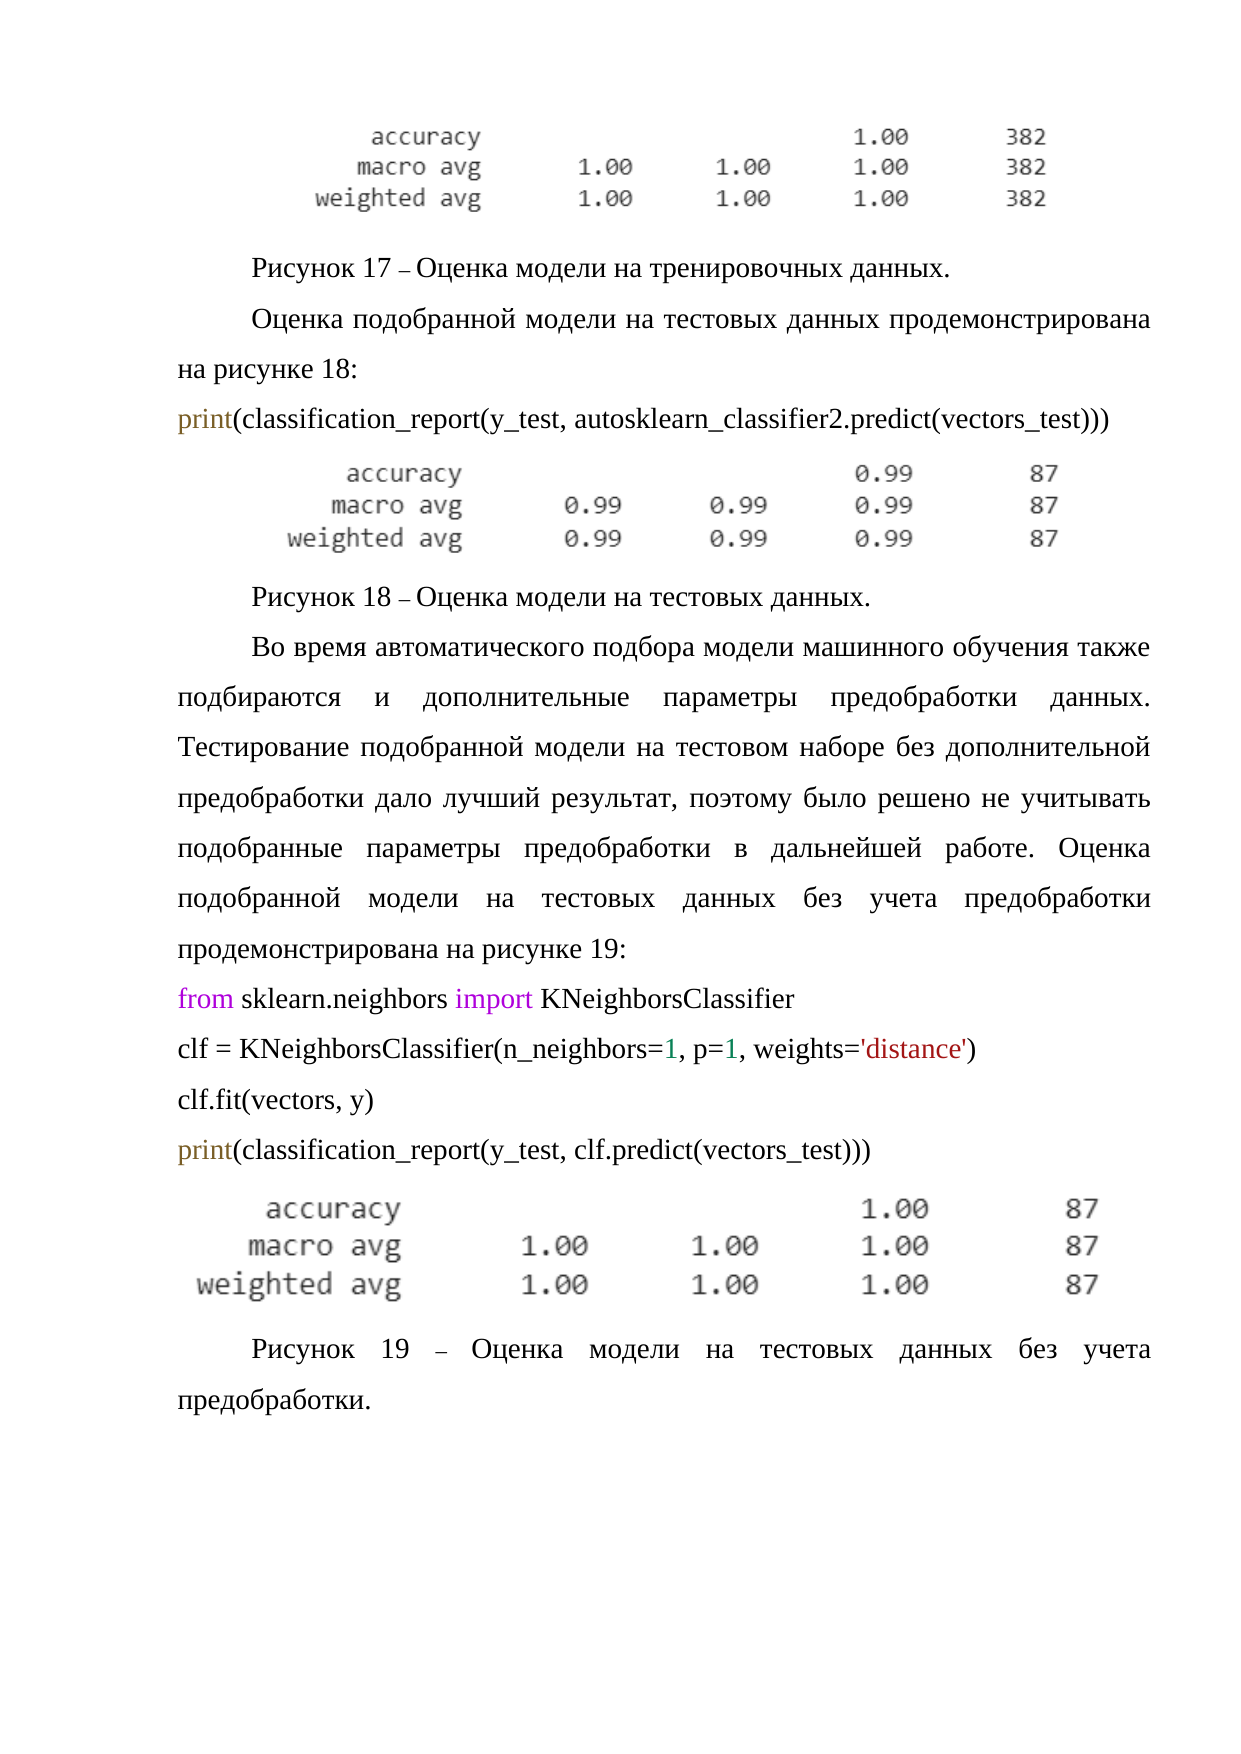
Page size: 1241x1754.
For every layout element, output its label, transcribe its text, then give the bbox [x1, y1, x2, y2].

text Рисунок 19 – Оценка модели на тестовых данных без учета предобработки. [177, 1331, 1152, 1415]
picture [177, 1182, 1181, 1318]
text Во время автоматического подбора модели машинного обучения также подбираются и дополнительные параметры предобработки данных. Тестирование подобранной модели на тестовом наборе без дополнительной предобработки дало лучший результат, поэтому было решено не учитывать подобранные параметры предобработки в дальнейшей работе. Оценка подобранной модели на тестовых данных без учета предобработки продемонстрирована на рисунке 19: [177, 629, 1152, 964]
text from sklearn.neighbors import KNeighborsClassifier [177, 981, 1152, 1015]
picture [296, 118, 1077, 237]
text Рисунок 17 – Оценка модели на тренировочных данных. [177, 251, 1152, 284]
text print(classification_report(y_test, autosklearn_classifier2.predict(vectors_test))) [177, 401, 1152, 435]
text clf = KNeighborsClassifier(n_neighbors=1, p=1, weights='distance') [177, 1031, 1152, 1065]
text clf.fit(vectors, y) [177, 1082, 1152, 1115]
text Рисунок 18 – Оценка модели на тестовых данных. [177, 579, 1152, 612]
picture [251, 451, 1091, 565]
text Оценка подобранной модели на тестовых данных продемонстрирована на рисунке 18: [177, 301, 1152, 385]
text print(classification_report(y_test, clf.predict(vectors_test))) [177, 1132, 1152, 1166]
